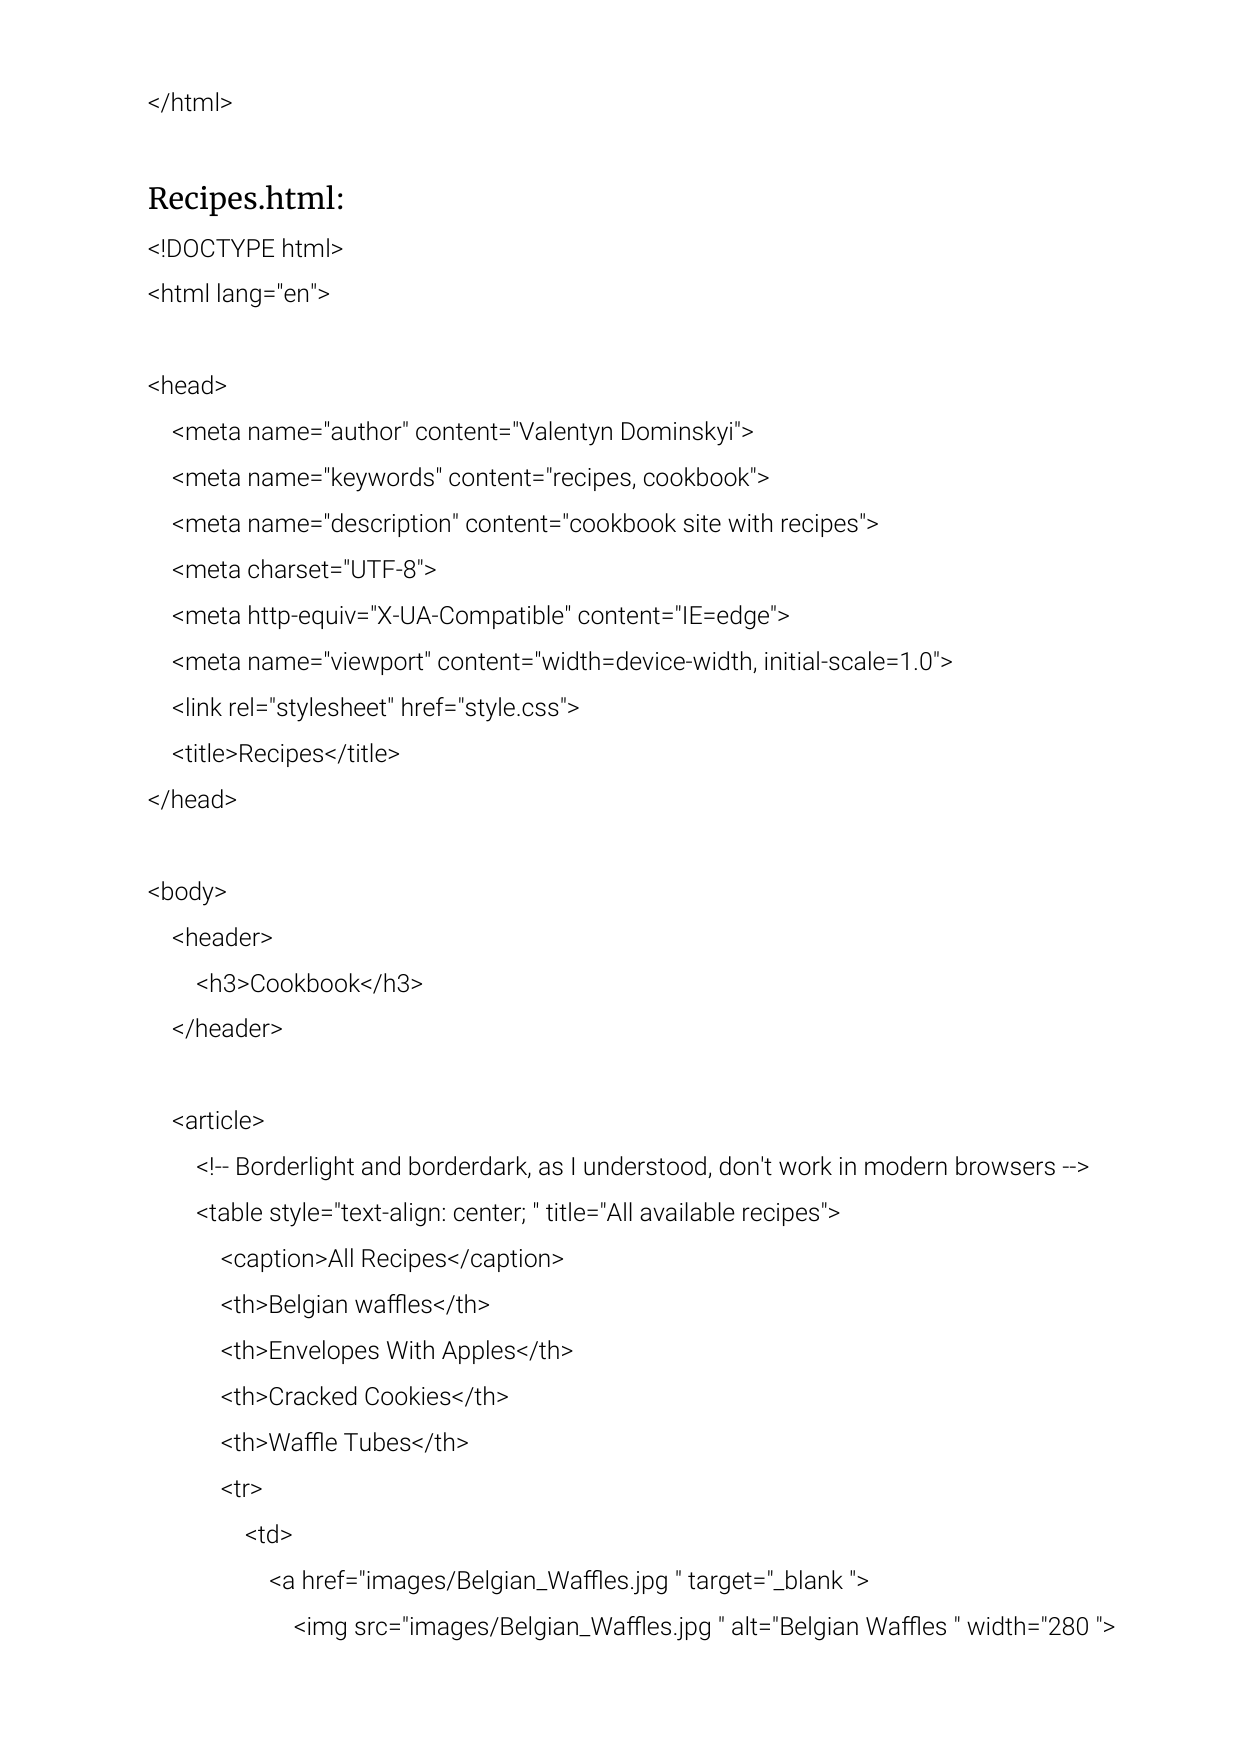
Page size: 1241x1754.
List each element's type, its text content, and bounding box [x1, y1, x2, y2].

text <!DOCTYPE html> [148, 234, 1152, 263]
text <caption>All Recipes</caption> [148, 1244, 1152, 1274]
text <header> [148, 923, 1152, 952]
text <meta name="keywords" content="recipes, cookbook"> [148, 463, 1152, 493]
text <html lang="en"> [148, 280, 1152, 309]
text </html> [148, 88, 1152, 118]
text <article> [148, 1107, 1152, 1136]
text <head> [148, 372, 1152, 401]
text <th>Belgian waffles</th> [148, 1290, 1152, 1319]
text </head> [148, 785, 1152, 814]
text <meta http-equiv="X-UA-Compatible" content="IE=edge"> [148, 601, 1152, 631]
text <a href="images/Belgian_Waffles.jpg " target="_blank "> [148, 1566, 1152, 1595]
text <tr> [148, 1474, 1152, 1503]
text <link rel="stylesheet" href="style.css"> [148, 693, 1152, 722]
text <title>Recipes</title> [148, 739, 1152, 768]
text <h3>Cookbook</h3> [148, 969, 1152, 998]
text <meta name="viewport" content="width=device-width, initial-scale=1.0"> [148, 647, 1152, 676]
text <table style="text-align: center; " title="All available recipes"> [148, 1198, 1152, 1228]
text <meta name="author" content="Valentyn Dominskyi"> [148, 417, 1152, 447]
text <th>Envelopes With Apples</th> [148, 1336, 1152, 1366]
text Recipes.html: [148, 180, 1152, 217]
text <body> [148, 877, 1152, 906]
text <img src="images/Belgian_Waffles.jpg " alt="Belgian Waffles " width="280 "> [148, 1612, 1152, 1641]
text <!-- Borderlight and borderdark, as I understood, don't work in modern browsers --> [148, 1152, 1152, 1182]
text </header> [148, 1015, 1152, 1044]
text <td> [148, 1520, 1152, 1549]
text <meta name="description" content="cookbook site with recipes"> [148, 509, 1152, 539]
text <th>Cracked Cookies</th> [148, 1382, 1152, 1411]
text <th>Waffle Tubes</th> [148, 1428, 1152, 1457]
text <meta charset="UTF-8"> [148, 555, 1152, 584]
